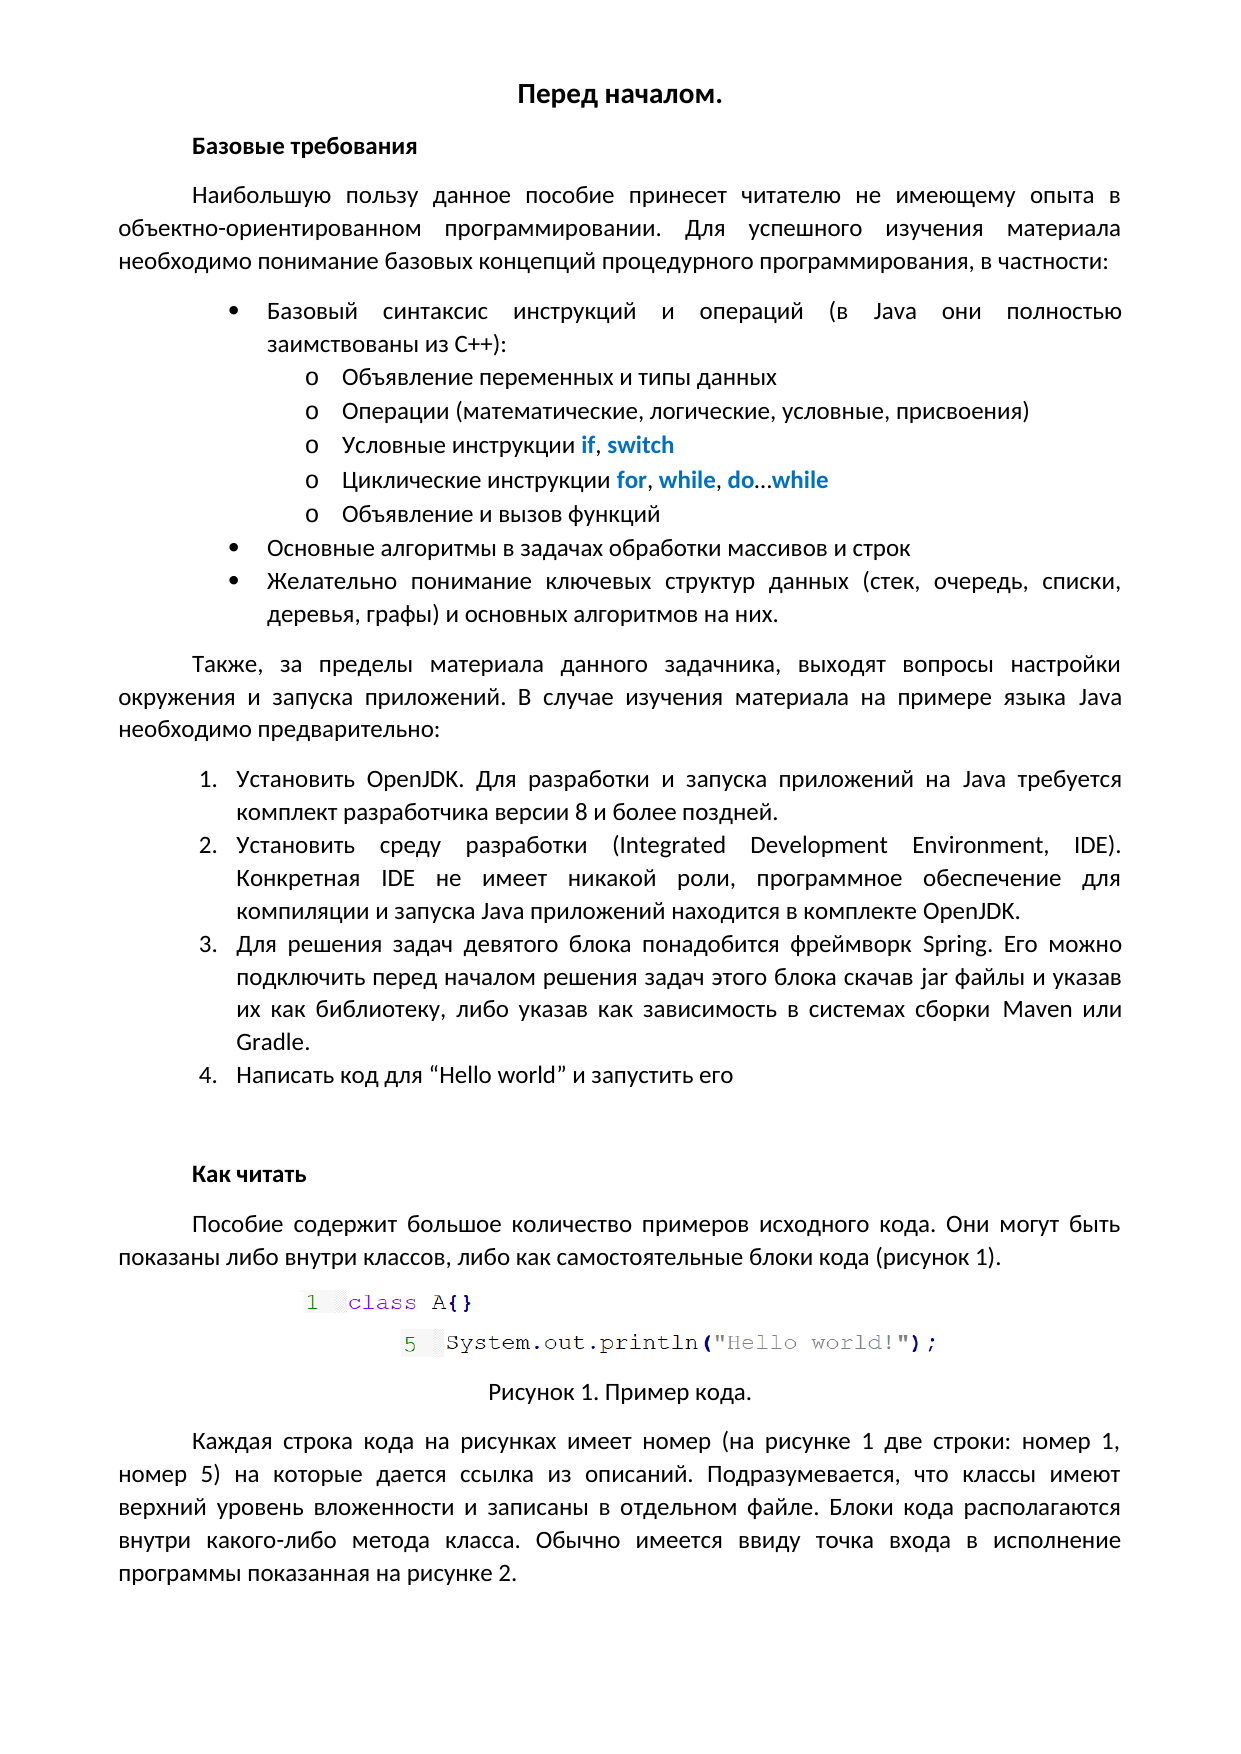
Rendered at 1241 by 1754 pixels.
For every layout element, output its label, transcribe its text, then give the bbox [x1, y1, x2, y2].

subtitle Перед началом. [118, 75, 1122, 111]
list Базовый синтаксис инструкций и операций (в Java они полностью заимствованы из С++): [229, 295, 1122, 358]
list Для решения задач девятого блока понадобится фреймворк Spring. Его можно подключить перед началом решения задач этого блока скачав jar файлы и указав их как библиотеку, либо указав как зависимость в системах сборки Maven или Gradle. [199, 928, 1122, 1057]
list Установить OpenJDK. Для разработки и запуска приложений на Java требуется комплект разработчика версии 8 и более поздней. [199, 763, 1122, 827]
list Условные инструкции if, switch [304, 429, 1122, 461]
list Желательно понимание ключевых структур данных (стек, очередь, списки, деревья, графы) и основных алгоритмов на них. [229, 565, 1122, 629]
text Каждая строка кода на рисунках имеет номер (на рисунке 1 две строки: номер 1, номер 5) на которые дается ссылка из описаний. Подразумевается, что классы имеют верхний уровень вложенности и записаны в отдельном файле. Блоки кода располагаются внутри какого-либо метода класса. Обычно имеется ввиду точка входа в исполнение программы показанная на рисунке 2. [118, 1425, 1122, 1588]
text Рисунок 1. Пример кода. [118, 1376, 1122, 1406]
list Операции (математические, логические, условные, присвоения) [304, 395, 1122, 427]
text Наибольшую пользу данное пособие принесет читателю не имеющему опыта в объектно-ориентированном программировании. Для успешного изучения материала необходимо понимание базовых концепций процедурного программирования, в частности: [118, 180, 1122, 276]
text Также, за пределы материала данного задачника, выходят вопросы настройки окружения и запуска приложений. В случае изучения материала на примере языка Java необходимо предварительно: [118, 648, 1122, 744]
text Базовые требования [118, 130, 1122, 161]
list Объявление и вызов функций [304, 498, 1122, 530]
text Пособие содержит большое количество примеров исходного кода. Они могут быть показаны либо внутри классов, либо как самостоятельные блоки кода (рисунок 1). [118, 1208, 1122, 1272]
list Объявление переменных и типы данных [304, 361, 1122, 393]
picture [299, 1290, 941, 1357]
list Циклические инструкции for, while, do…while [304, 464, 1122, 496]
list Написать код для “Hello world” и запустить его [199, 1059, 1122, 1090]
list Основные алгоритмы в задачах обработки массивов и строк [229, 532, 1122, 563]
text Как читать [118, 1158, 1122, 1189]
list Установить среду разработки (Integrated Development Environment, IDE). Конкретная IDE не имеет никакой роли, программное обеспечение для компиляции и запуска Java приложений находится в комплекте OpenJDK. [199, 829, 1122, 925]
